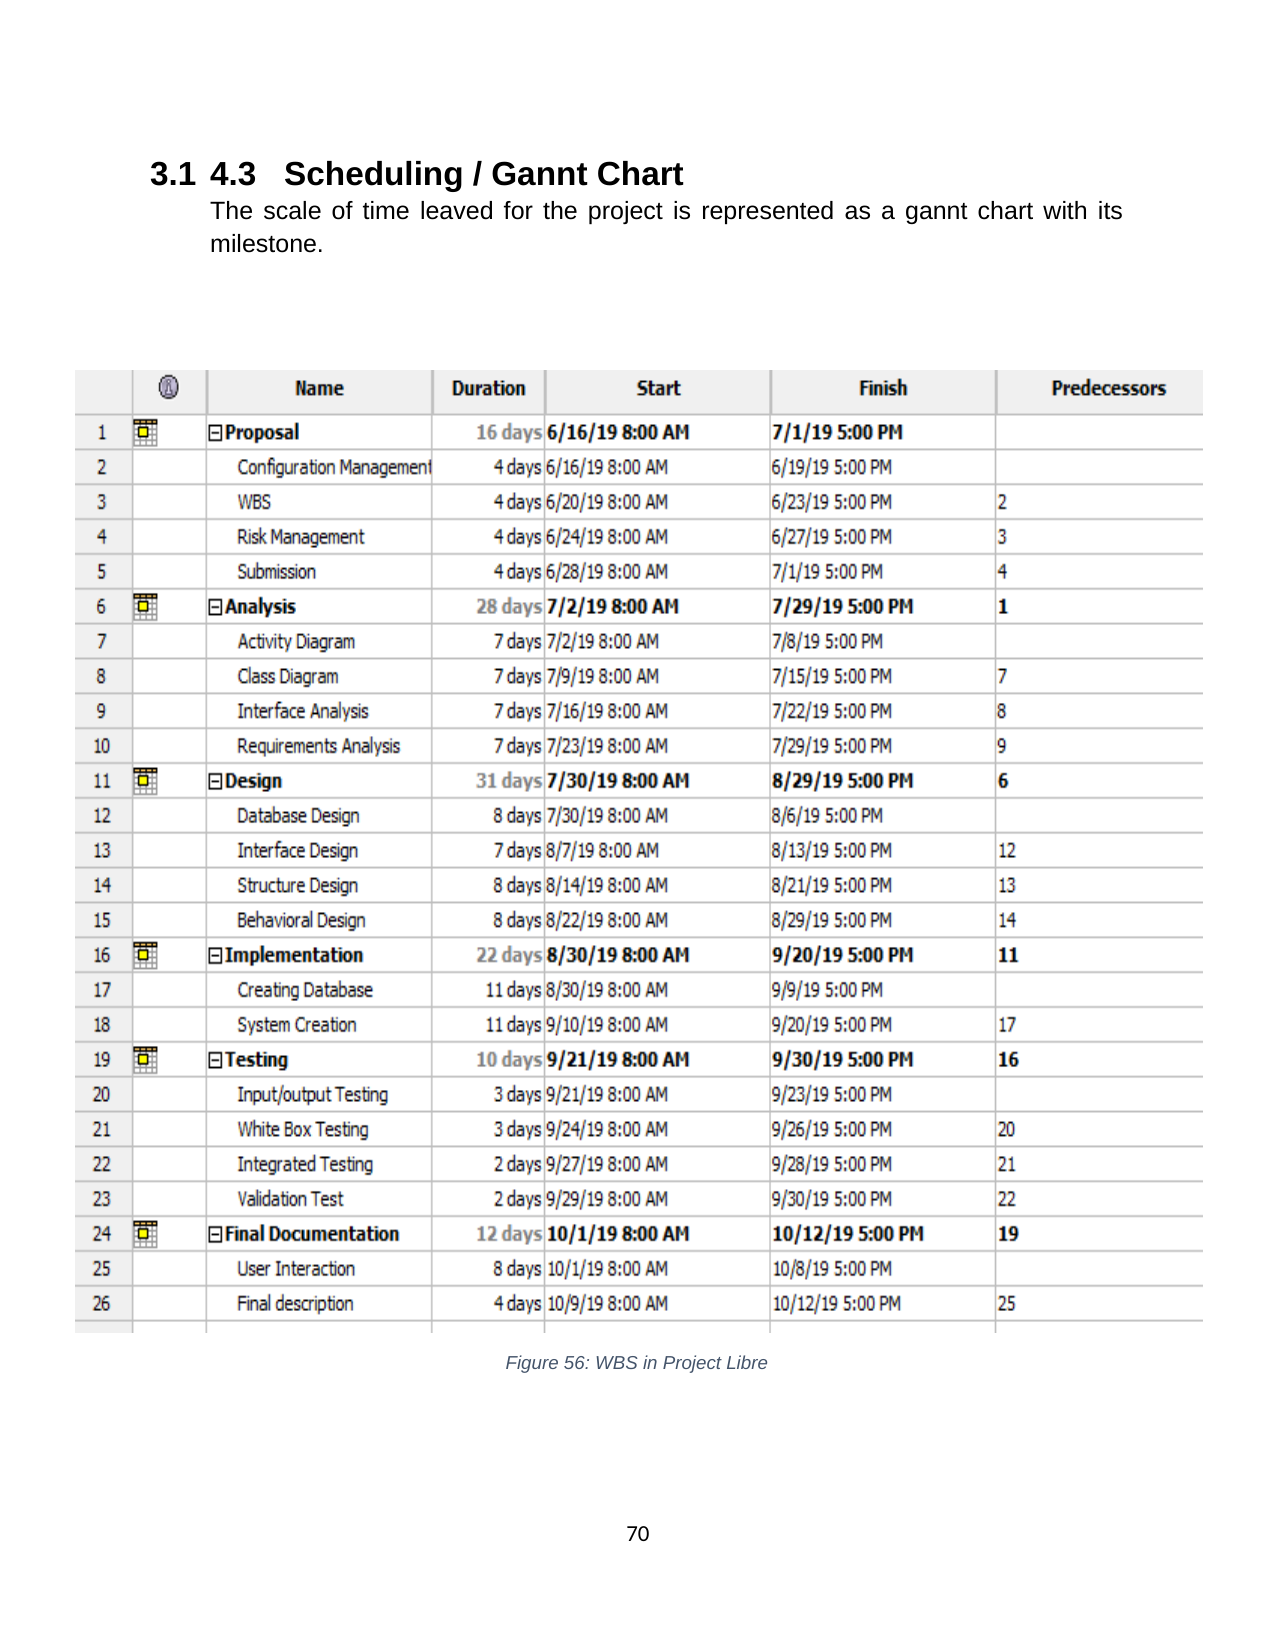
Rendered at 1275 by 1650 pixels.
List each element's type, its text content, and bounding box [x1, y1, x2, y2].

picture [75, 370, 1203, 1333]
subtitle 4.3 Scheduling / Gannt Chart [150, 154, 1125, 193]
text The scale of time leaved for the project is represented as a gannt chart with its milestone. [210, 196, 1125, 257]
